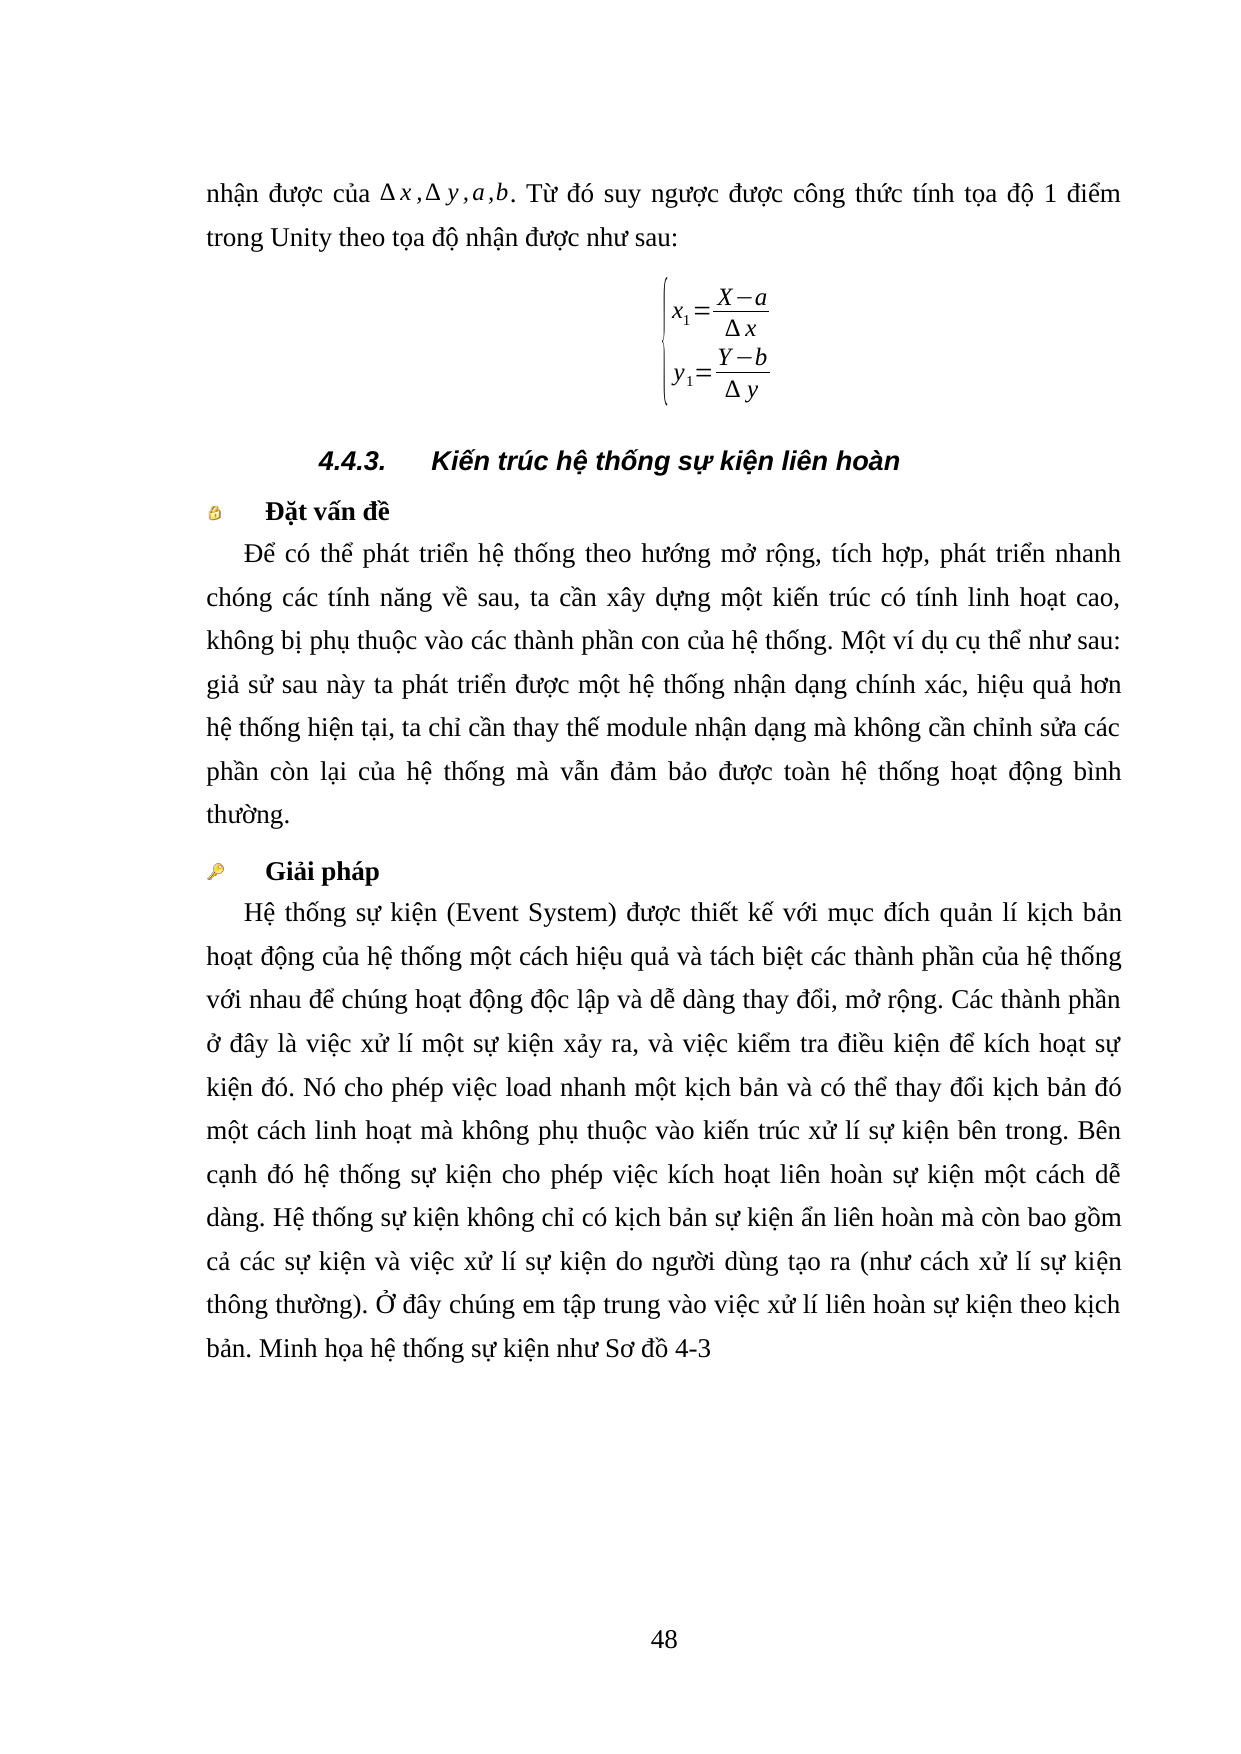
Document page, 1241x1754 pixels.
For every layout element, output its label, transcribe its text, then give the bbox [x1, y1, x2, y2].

picture [207, 504, 222, 521]
text Để có thể phát triển hệ thống theo hướng mở rộng, tích hợp, phát triển nhanh chóng các tính năng về sau, ta cần xây dựng một kiến trúc có tính linh hoạt cao, không bị phụ thuộc vào các thành phần con của hệ thống. Một ví dụ cụ thể như sau: giả sử sau này ta phát triển được một hệ thống nhận dạng chính xác, hiệu quả hơn hệ thống hiện tại, ta chỉ cần thay thế module nhận dạng mà không cần chỉnh sửa các phần còn lại của hệ thống mà vẫn đảm bảo được toàn hệ thống hoạt động bình thường. [206, 537, 1122, 830]
picture [207, 863, 224, 880]
text Giải pháp [206, 854, 1122, 886]
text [206, 177, 1122, 252]
subtitle Kiến trúc hệ thống sự kiện liên hoàn [281, 445, 1122, 477]
text Đặt vấn đề [206, 495, 1122, 526]
